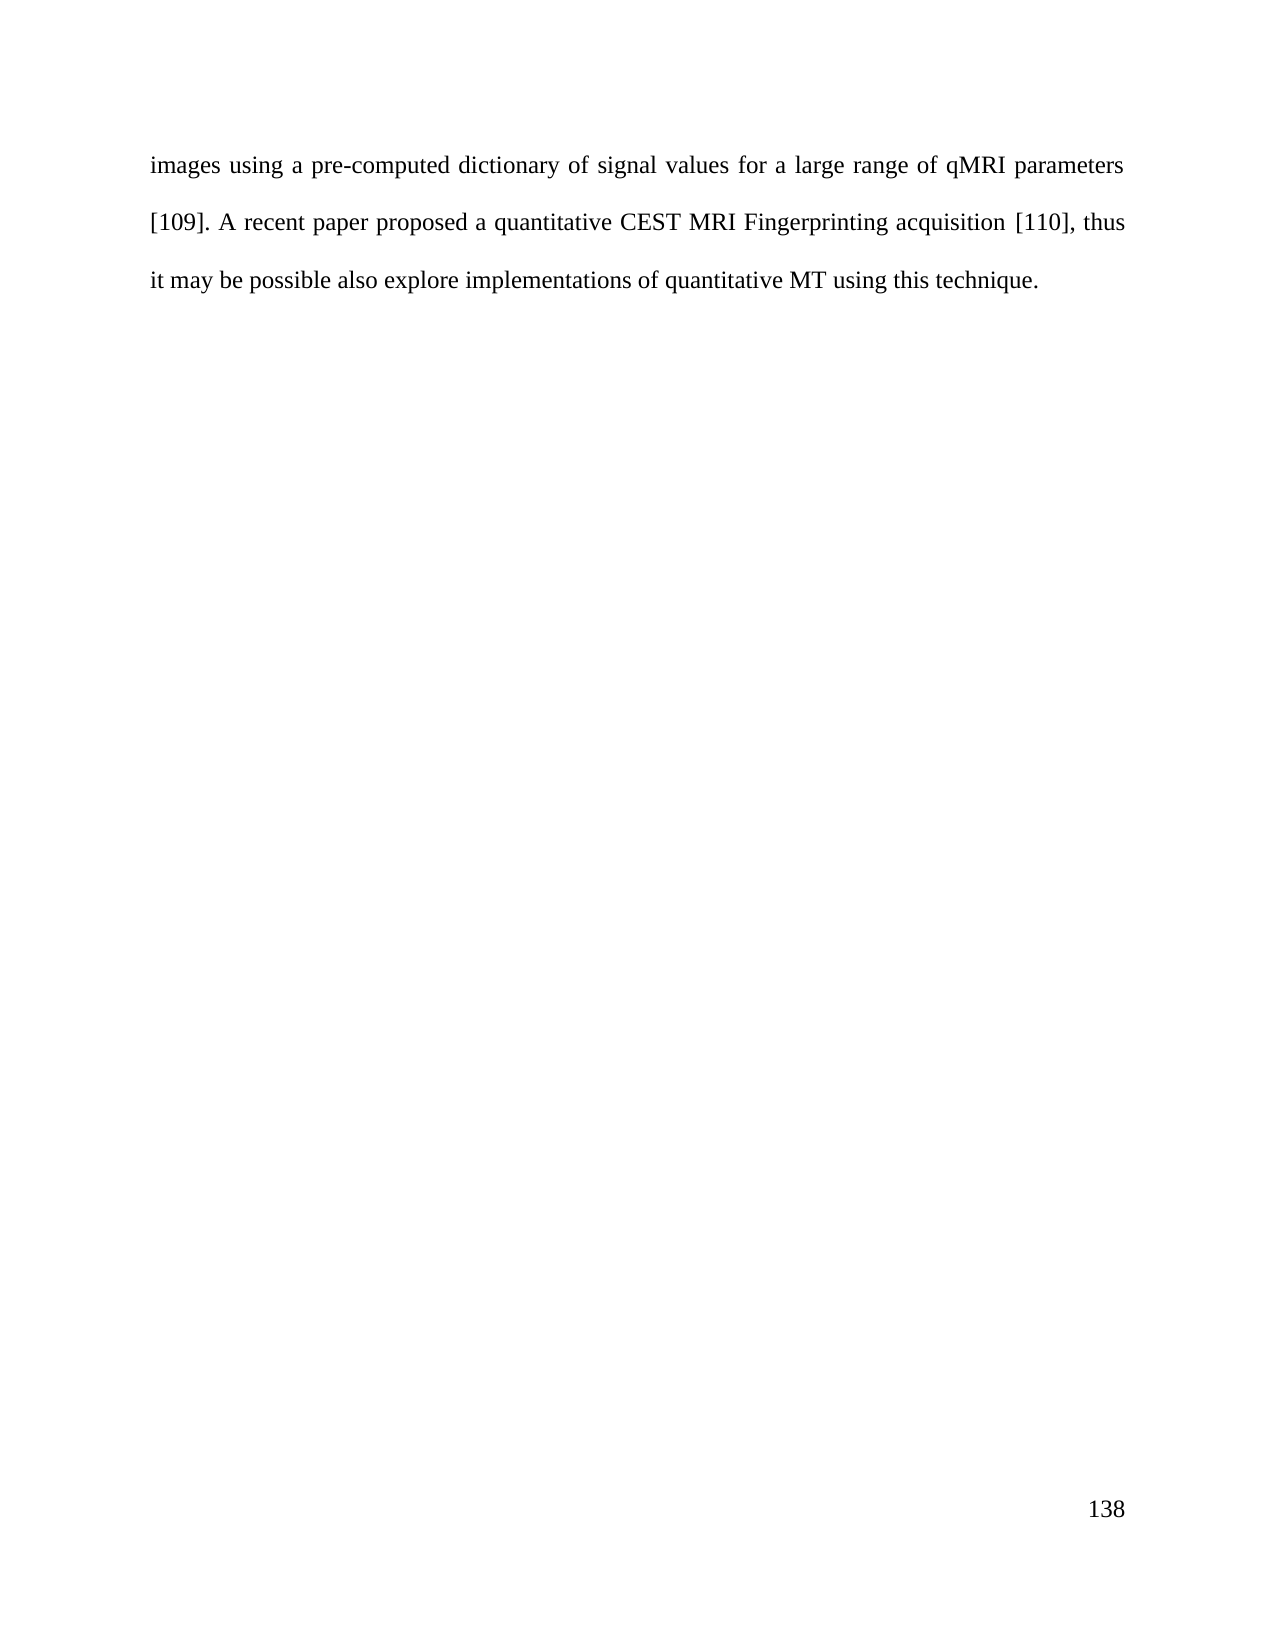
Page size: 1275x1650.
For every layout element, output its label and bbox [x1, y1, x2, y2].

text [150, 150, 1125, 294]
